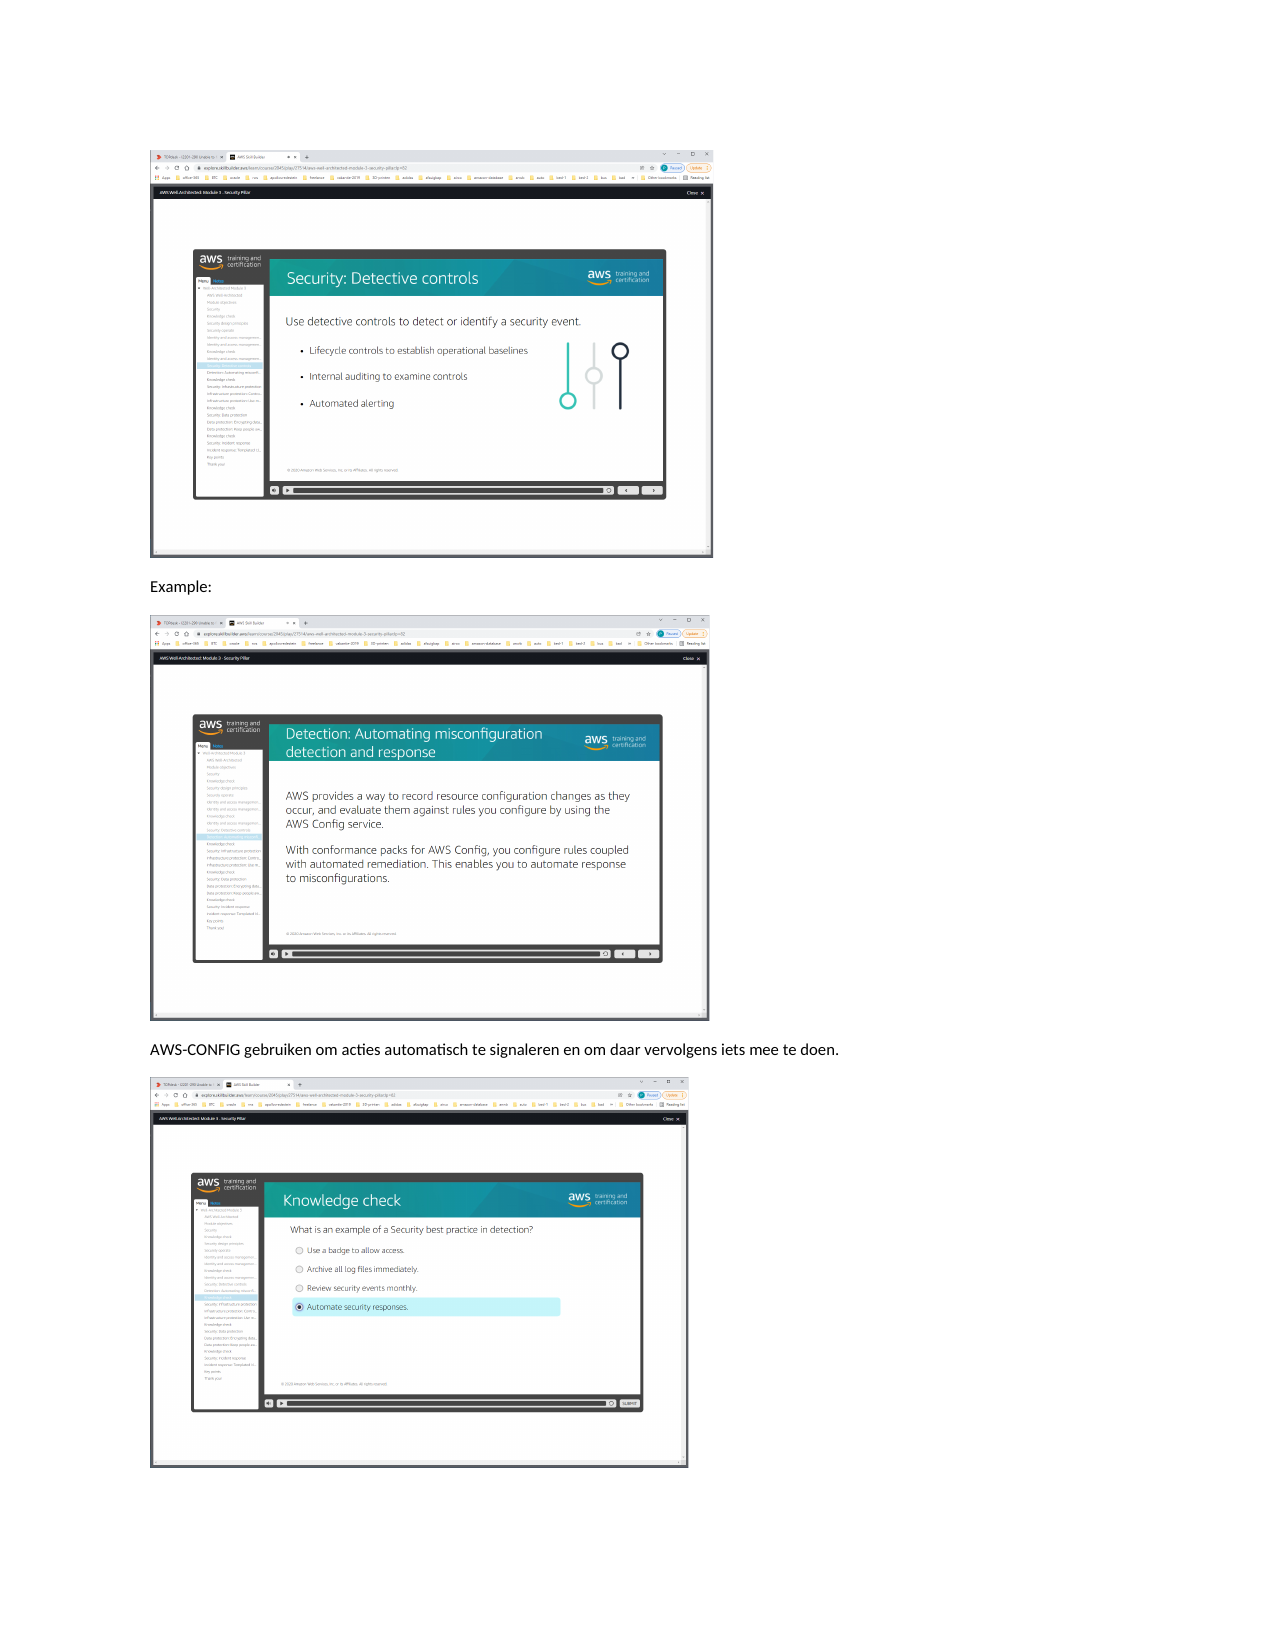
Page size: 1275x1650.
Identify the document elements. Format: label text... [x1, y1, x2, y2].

picture [150, 615, 710, 1021]
picture [150, 150, 714, 558]
picture [150, 1077, 689, 1468]
text Example: [150, 577, 1125, 597]
text AWS-CONFIG gebruiken om acties automatisch te signaleren en om daar vervolgens iets mee te doen. [150, 1039, 1125, 1060]
